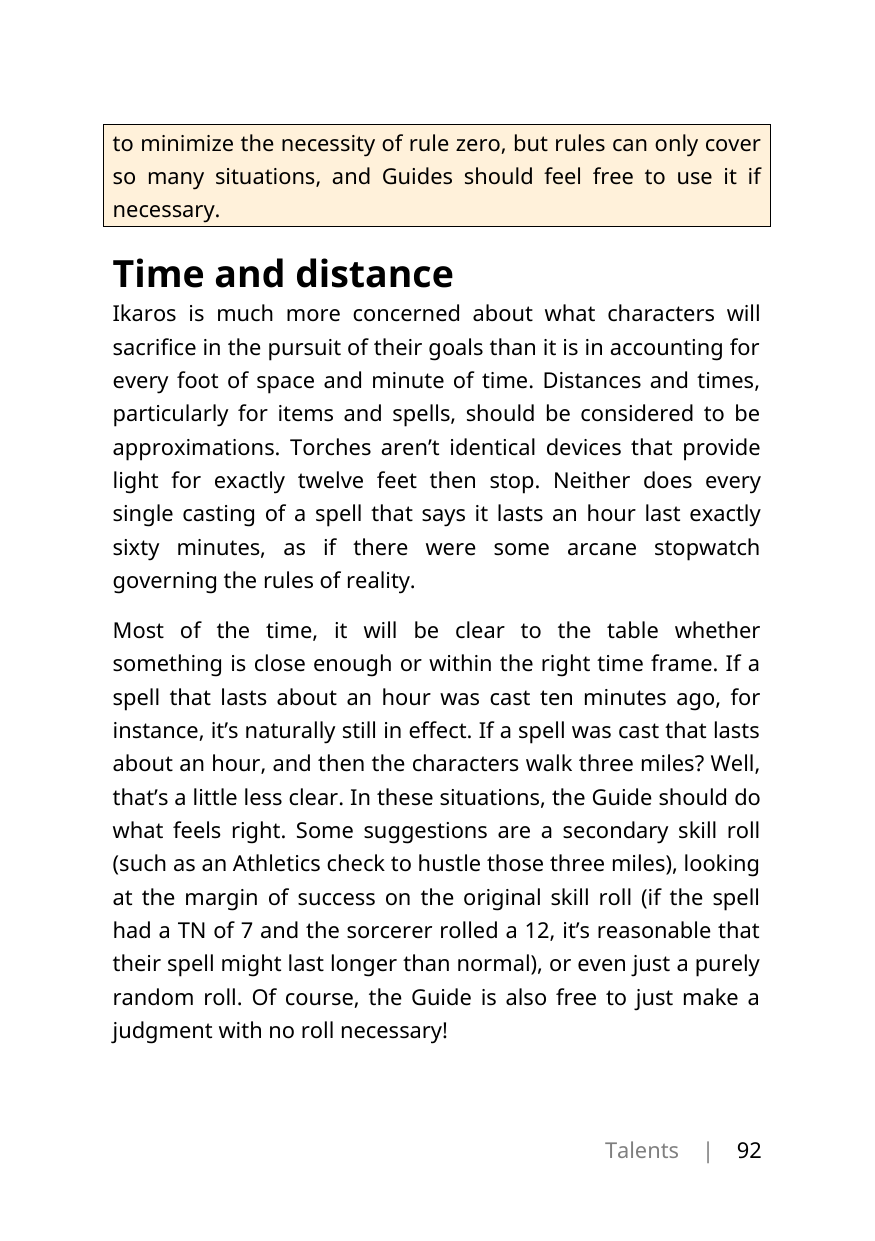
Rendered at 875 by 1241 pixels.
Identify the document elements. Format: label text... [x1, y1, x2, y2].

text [104, 125, 770, 226]
text Ikaros is much more concerned about what characters will sacrifice in the pursuit of their goals than it is in accounting for every foot of space and minute of time. Distances and times, particularly for items and spells, should be considered to be approximations. Torches aren’t identical devices that provide light for exactly twelve feet then stop. Neither does every single casting of a spell that says it lasts an hour last exactly sixty minutes, as if there were some arcane stopwatch governing the rules of reality. [112, 298, 762, 595]
text Most of the time, it will be clear to the table whether something is close enough or within the right time frame. If a spell that lasts about an hour was cast ten minutes ago, for instance, it’s naturally still in effect. If a spell was cast that lasts about an hour, and then the characters walk three miles? Well, that’s a little less clear. In these situations, the Guide should do what feels right. Some suggestions are a secondary skill roll (such as an Athletics check to hustle those three miles), looking at the margin of success on the original skill roll (if the spell had a TN of 7 and the sorcerer rolled a 12, it’s reasonable that their spell might last longer than normal), or even just a purely random roll. Of course, the Guide is also free to just make a judgment with no roll necessary! [112, 615, 762, 1045]
subtitle Time and distance [112, 247, 762, 298]
